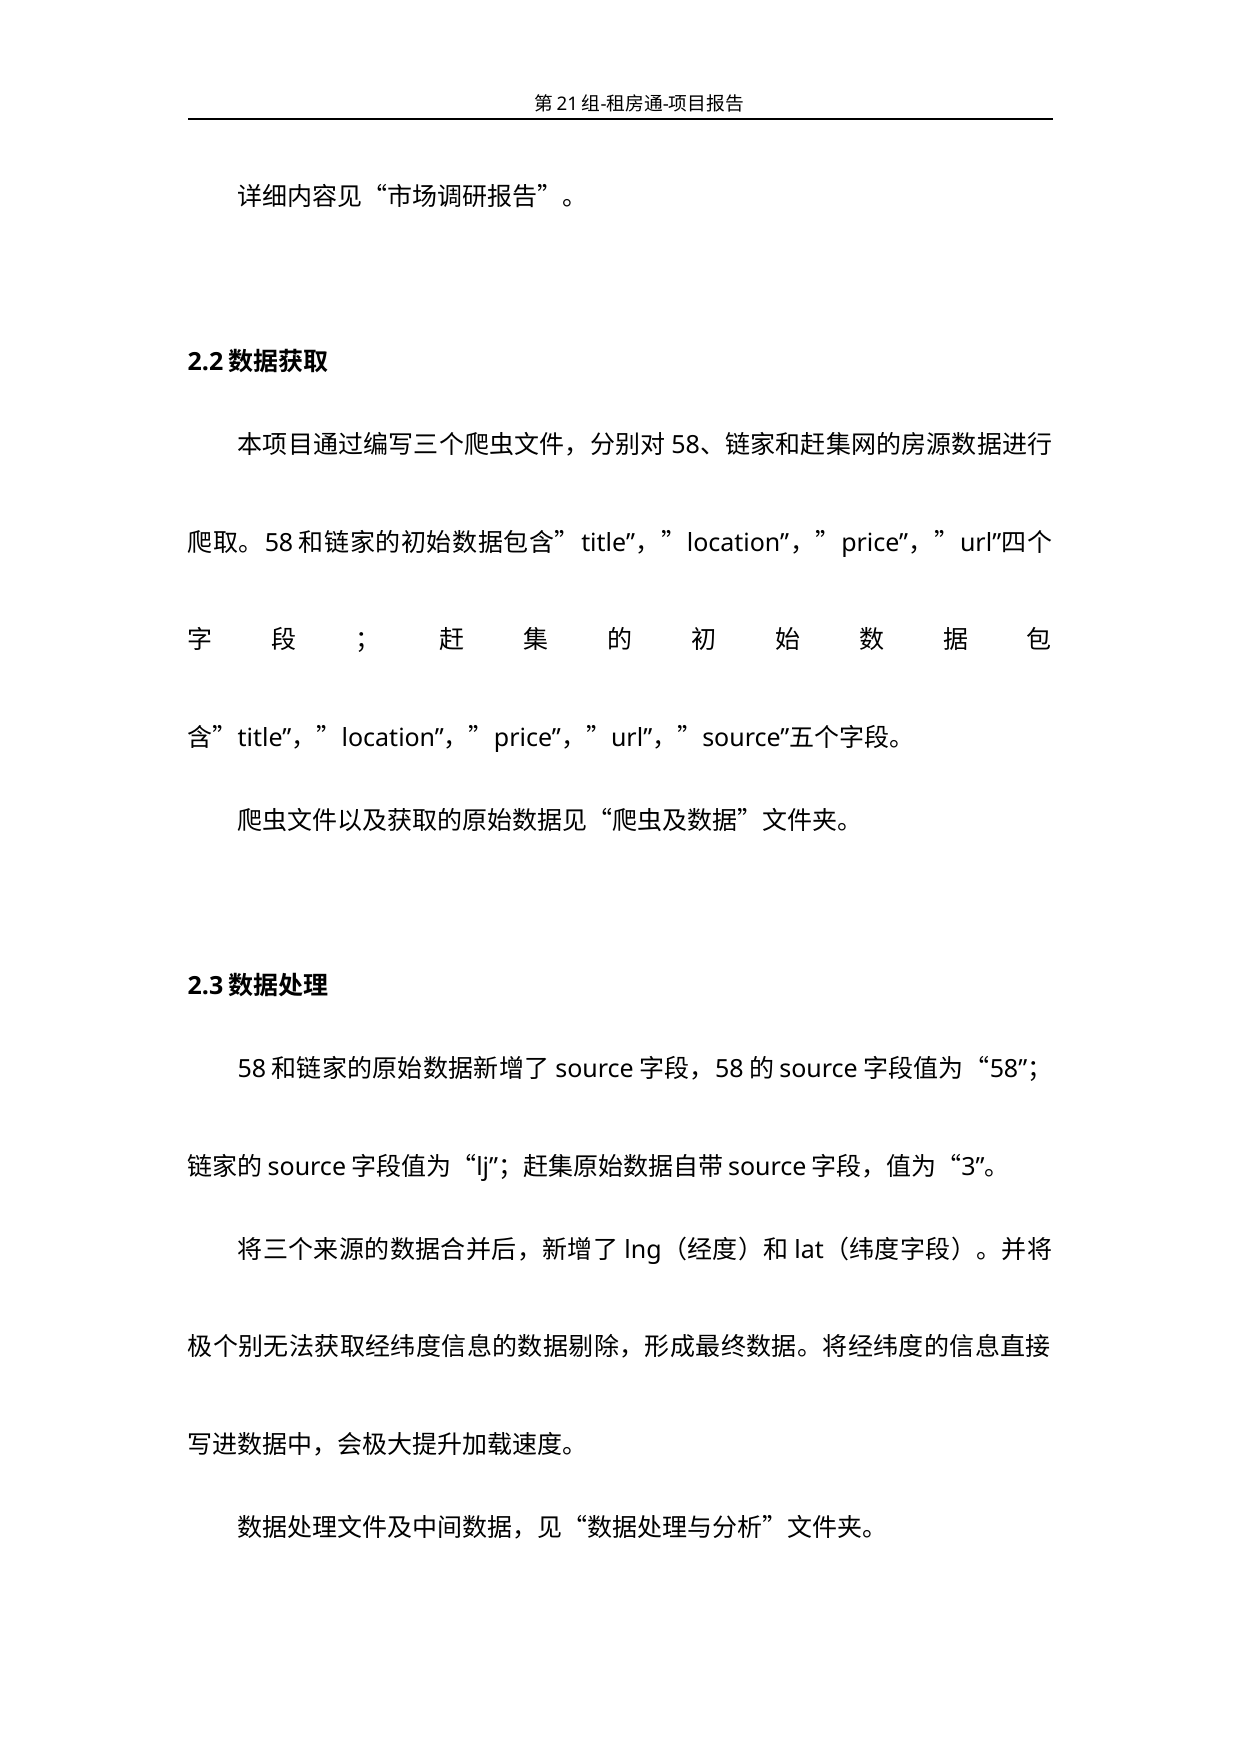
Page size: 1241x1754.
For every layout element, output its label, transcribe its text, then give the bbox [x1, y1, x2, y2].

text 爬虫文件以及获取的原始数据见“爬虫及数据”文件夹。 [187, 786, 1053, 851]
text 58和链家的原始数据新增了source字段，58的source字段值为“58”；链家的source字段值为“lj”；赶集原始数据自带source字段，值为“3”。 [187, 1034, 1053, 1197]
subtitle 2.2数据获取 [187, 327, 1053, 392]
text 数据处理文件及中间数据，见“数据处理与分析”文件夹。 [187, 1493, 1053, 1558]
text 本项目通过编写三个爬虫文件，分别对58、链家和赶集网的房源数据进行爬取。58和链家的初始数据包含”title”，”location”，”price”，”url”四个字段；赶集的初始数据包含”title”，”location”，”price”，”url”，”source”五个字段。 [187, 410, 1053, 768]
text 将三个来源的数据合并后，新增了lng（经度）和lat（纬度字段）。并将极个别无法获取经纬度信息的数据剔除，形成最终数据。将经纬度的信息直接写进数据中，会极大提升加载速度。 [187, 1215, 1053, 1475]
subtitle 2.3数据处理 [187, 951, 1053, 1016]
text 详细内容见“市场调研报告”。 [187, 162, 1053, 227]
